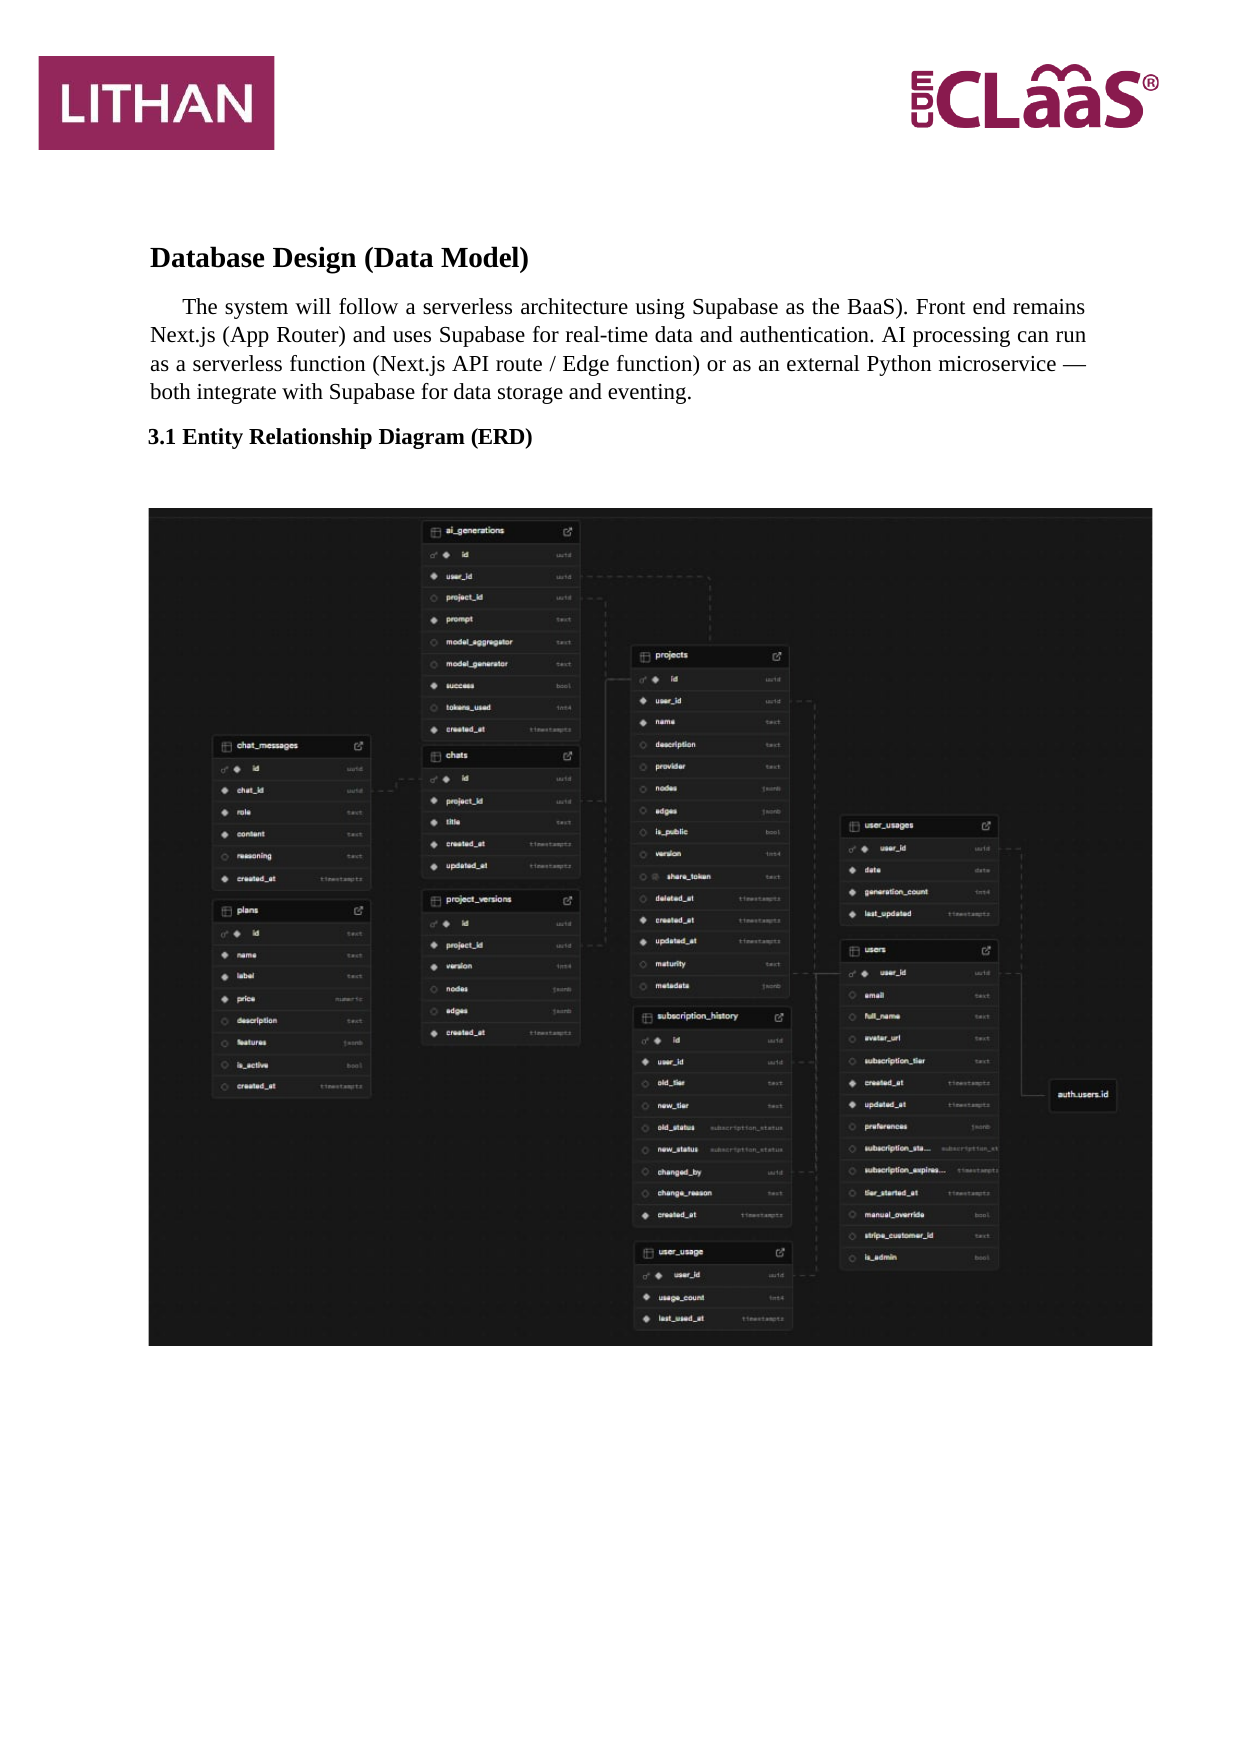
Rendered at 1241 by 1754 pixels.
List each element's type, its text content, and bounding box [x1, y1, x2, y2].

picture [38, 56, 275, 150]
picture [911, 64, 1159, 128]
text The system will follow a serverless architecture using Supabase as the BaaS). Front end remains Next.js (App Router) and uses Supabase for real-time data and authentication. AI processing can run as a serverless function (Next.js API route / Edge function) or as an external Python microservice — both integrate with Supabase for data storage and eventing. [150, 293, 1088, 405]
subtitle Entity Relationship Diagram (ERD) [148, 423, 537, 450]
subtitle Database Design (Data Model) [150, 240, 1181, 274]
